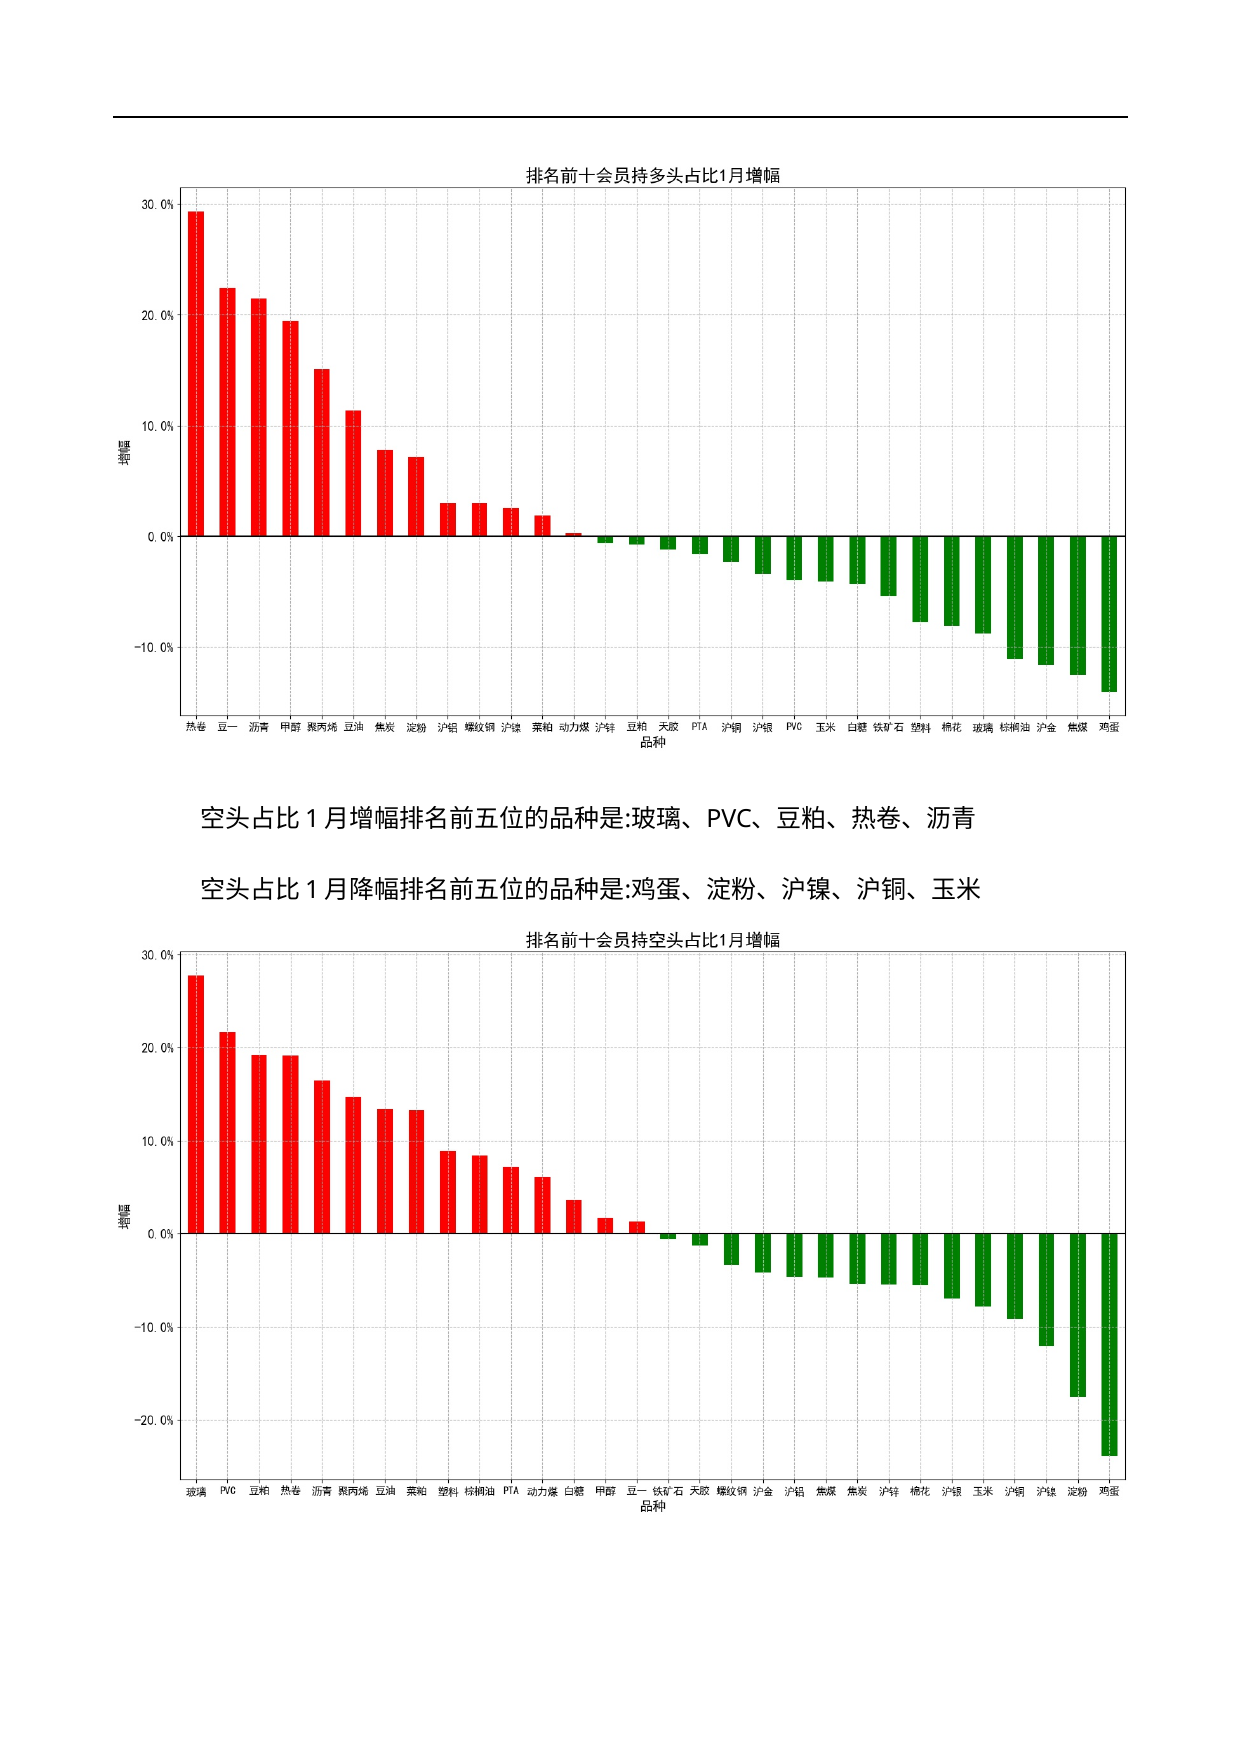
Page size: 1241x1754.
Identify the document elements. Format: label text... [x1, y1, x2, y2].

picture [112, 162, 1133, 754]
text 空头占比1月增幅排名前五位的品种是:玻璃、PVC、豆粕、热卷、沥青 [156, 784, 1128, 849]
picture [112, 925, 1133, 1518]
text 空头占比1月降幅排名前五位的品种是:鸡蛋、淀粉、沪镍、沪铜、玉米 [156, 855, 1128, 920]
